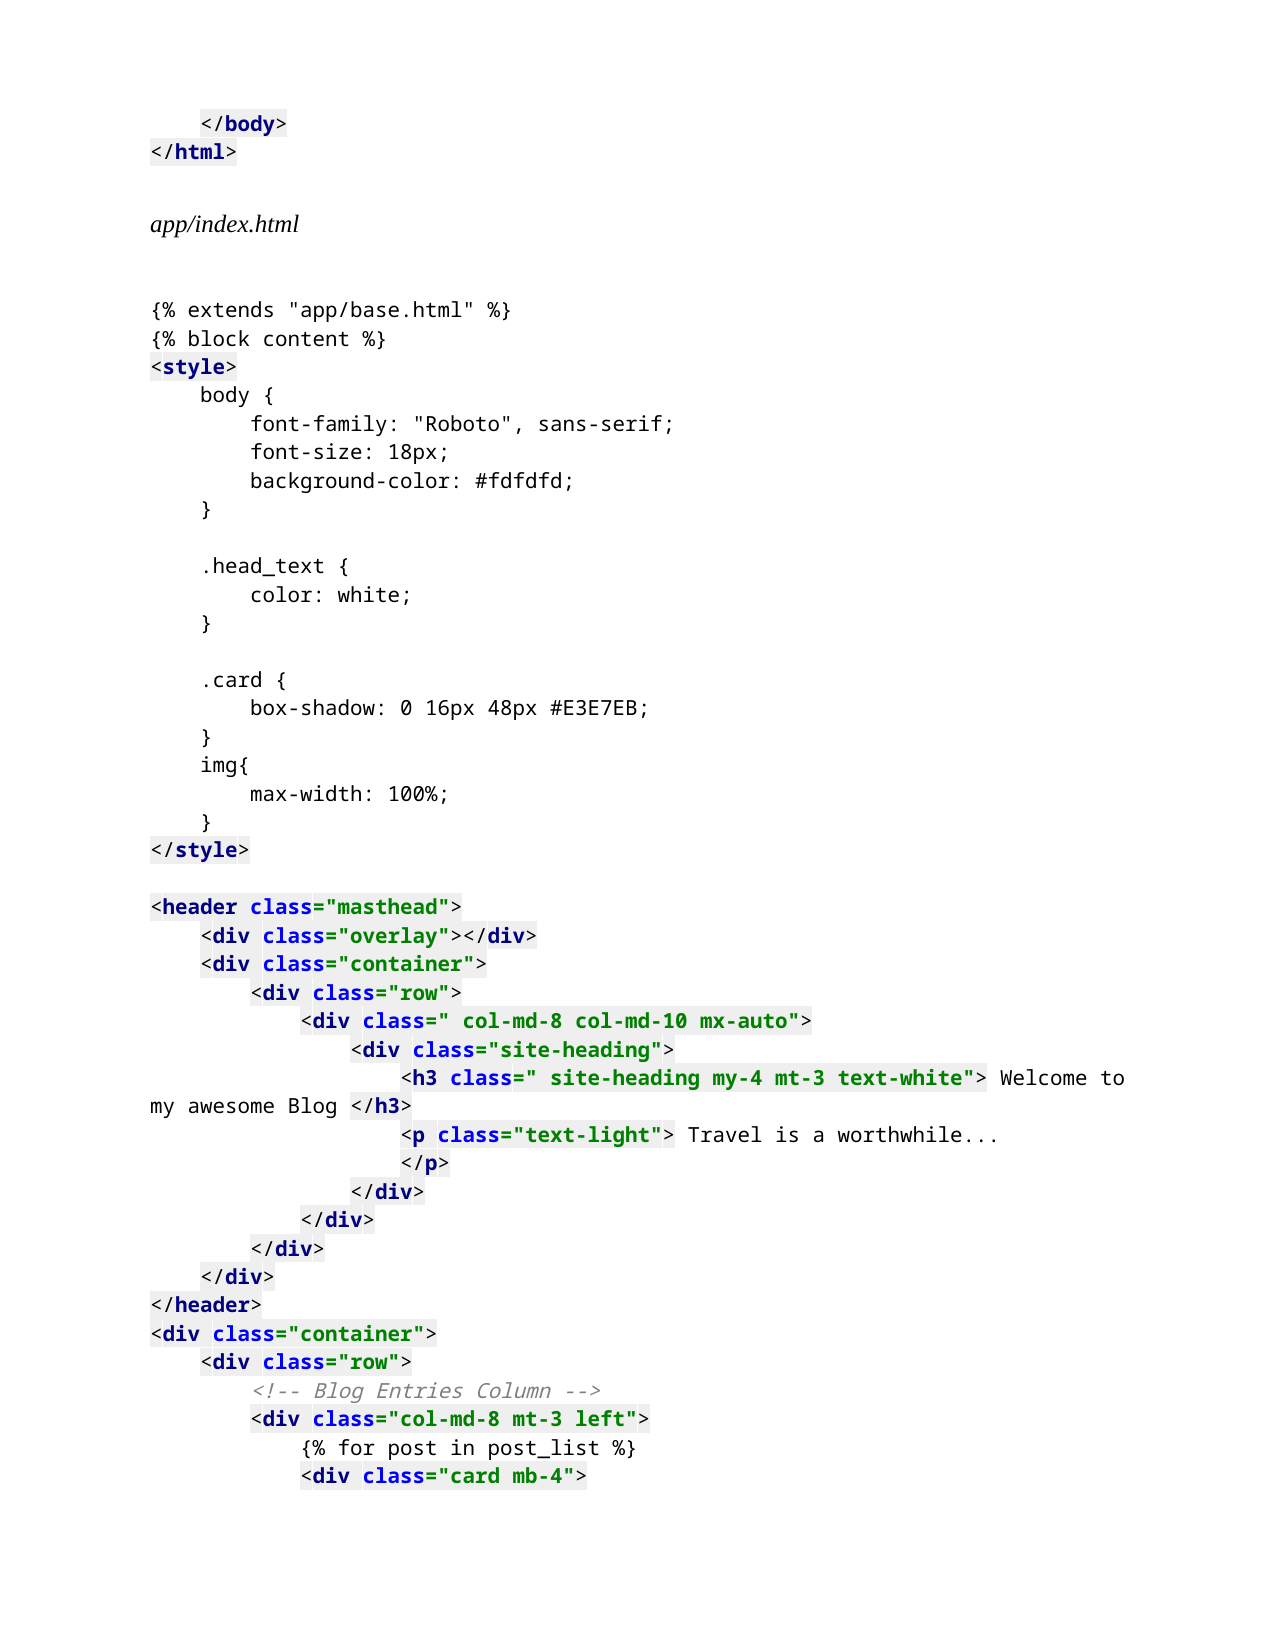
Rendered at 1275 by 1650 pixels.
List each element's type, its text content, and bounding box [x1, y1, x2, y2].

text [150, 109, 1125, 166]
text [150, 295, 1125, 1490]
list app/index.html [150, 209, 1125, 238]
